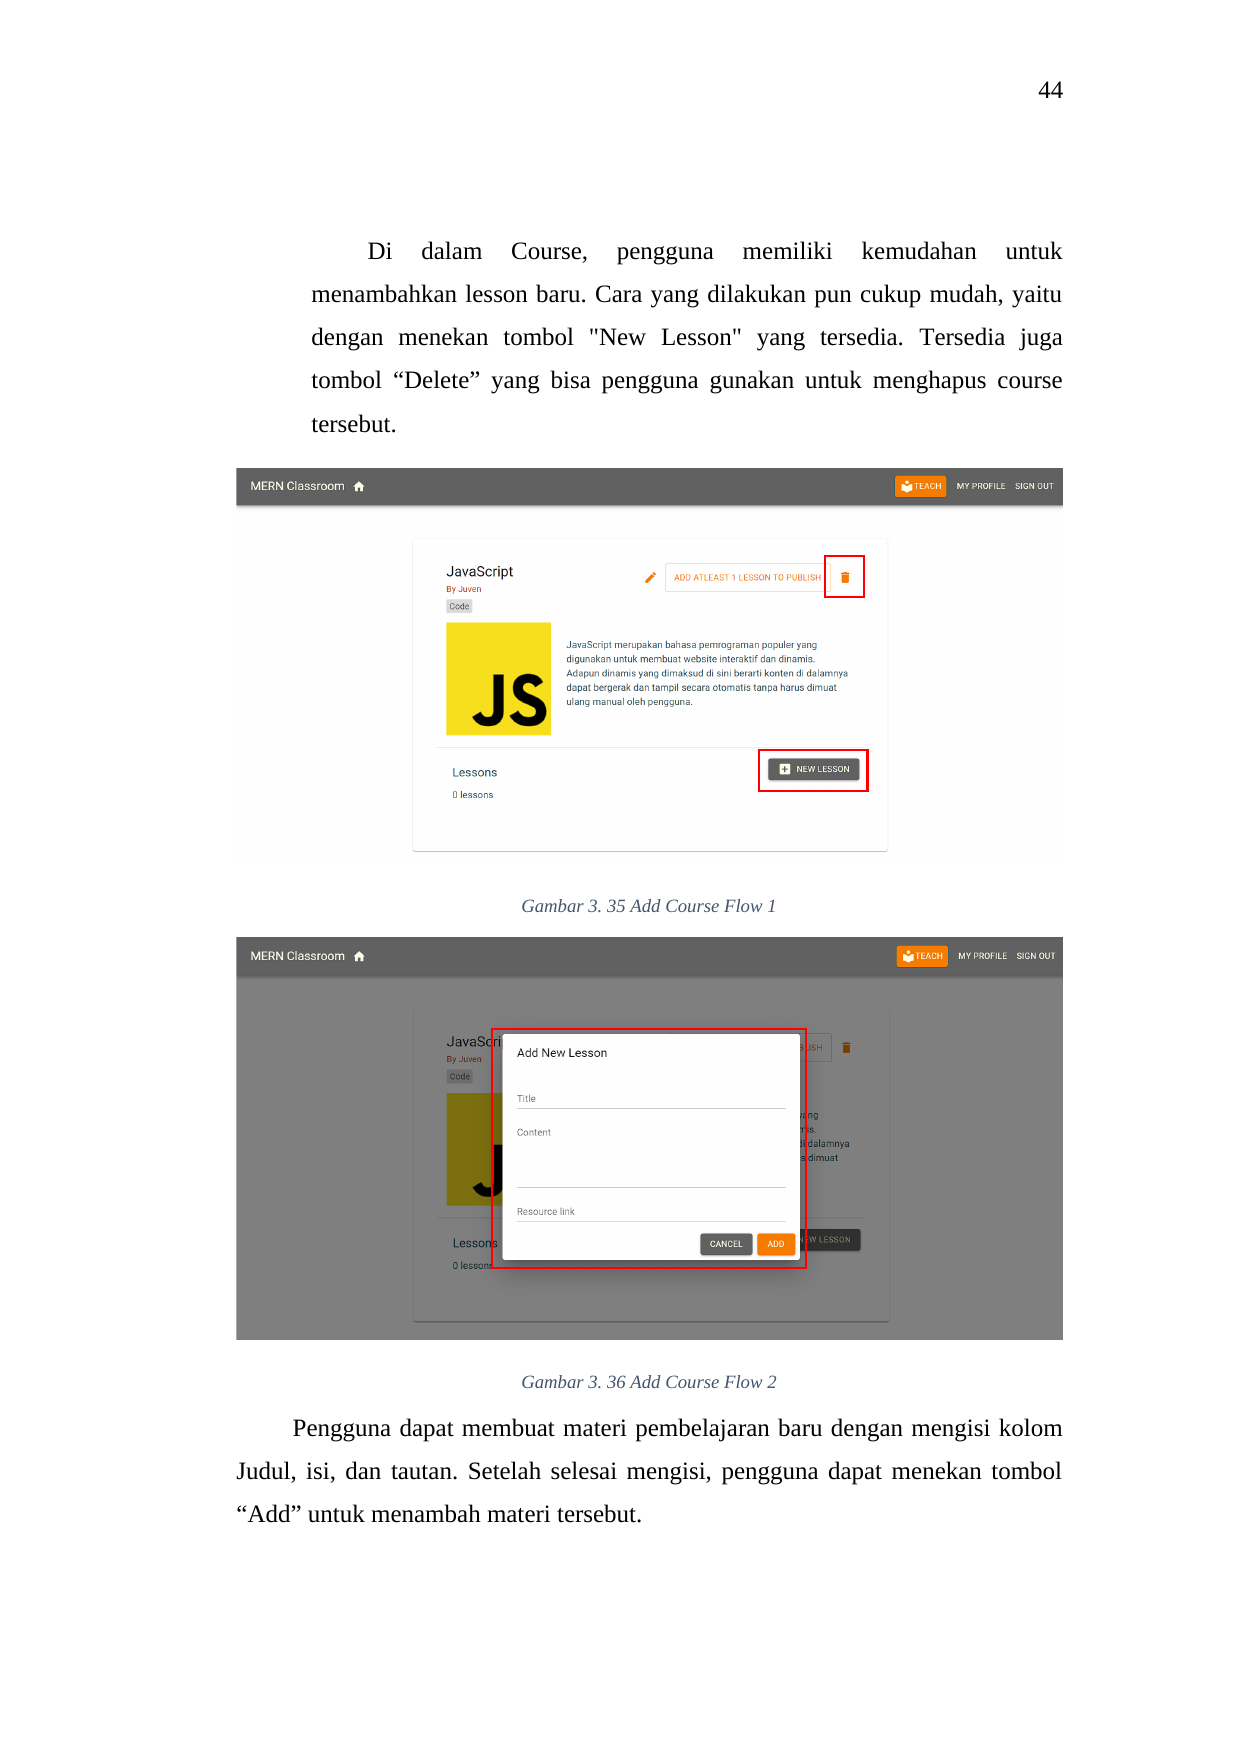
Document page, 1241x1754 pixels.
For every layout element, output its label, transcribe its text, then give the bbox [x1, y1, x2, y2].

text Gambar 3. 35 Add Course Flow 1 [236, 895, 1063, 917]
picture [236, 937, 1063, 1340]
text Gambar 3. 36 Add Course Flow 2 [236, 1371, 1063, 1392]
text Pengguna dapat membuat materi pembelajaran baru dengan mengisi kolom Judul, isi, dan tautan. Setelah selesai mengisi, pengguna dapat menekan tombol “Add” untuk menambah materi tersebut. [236, 1413, 1063, 1528]
picture [236, 468, 1063, 864]
list Di dalam Course, pengguna memiliki kemudahan untuk menambahkan lesson baru. Cara yang dilakukan pun cukup mudah, yaitu dengan menekan tombol "New Lesson" yang tersedia. Tersedia juga tombol “Delete” yang bisa pengguna gunakan untuk menghapus course tersebut. [311, 236, 1063, 437]
